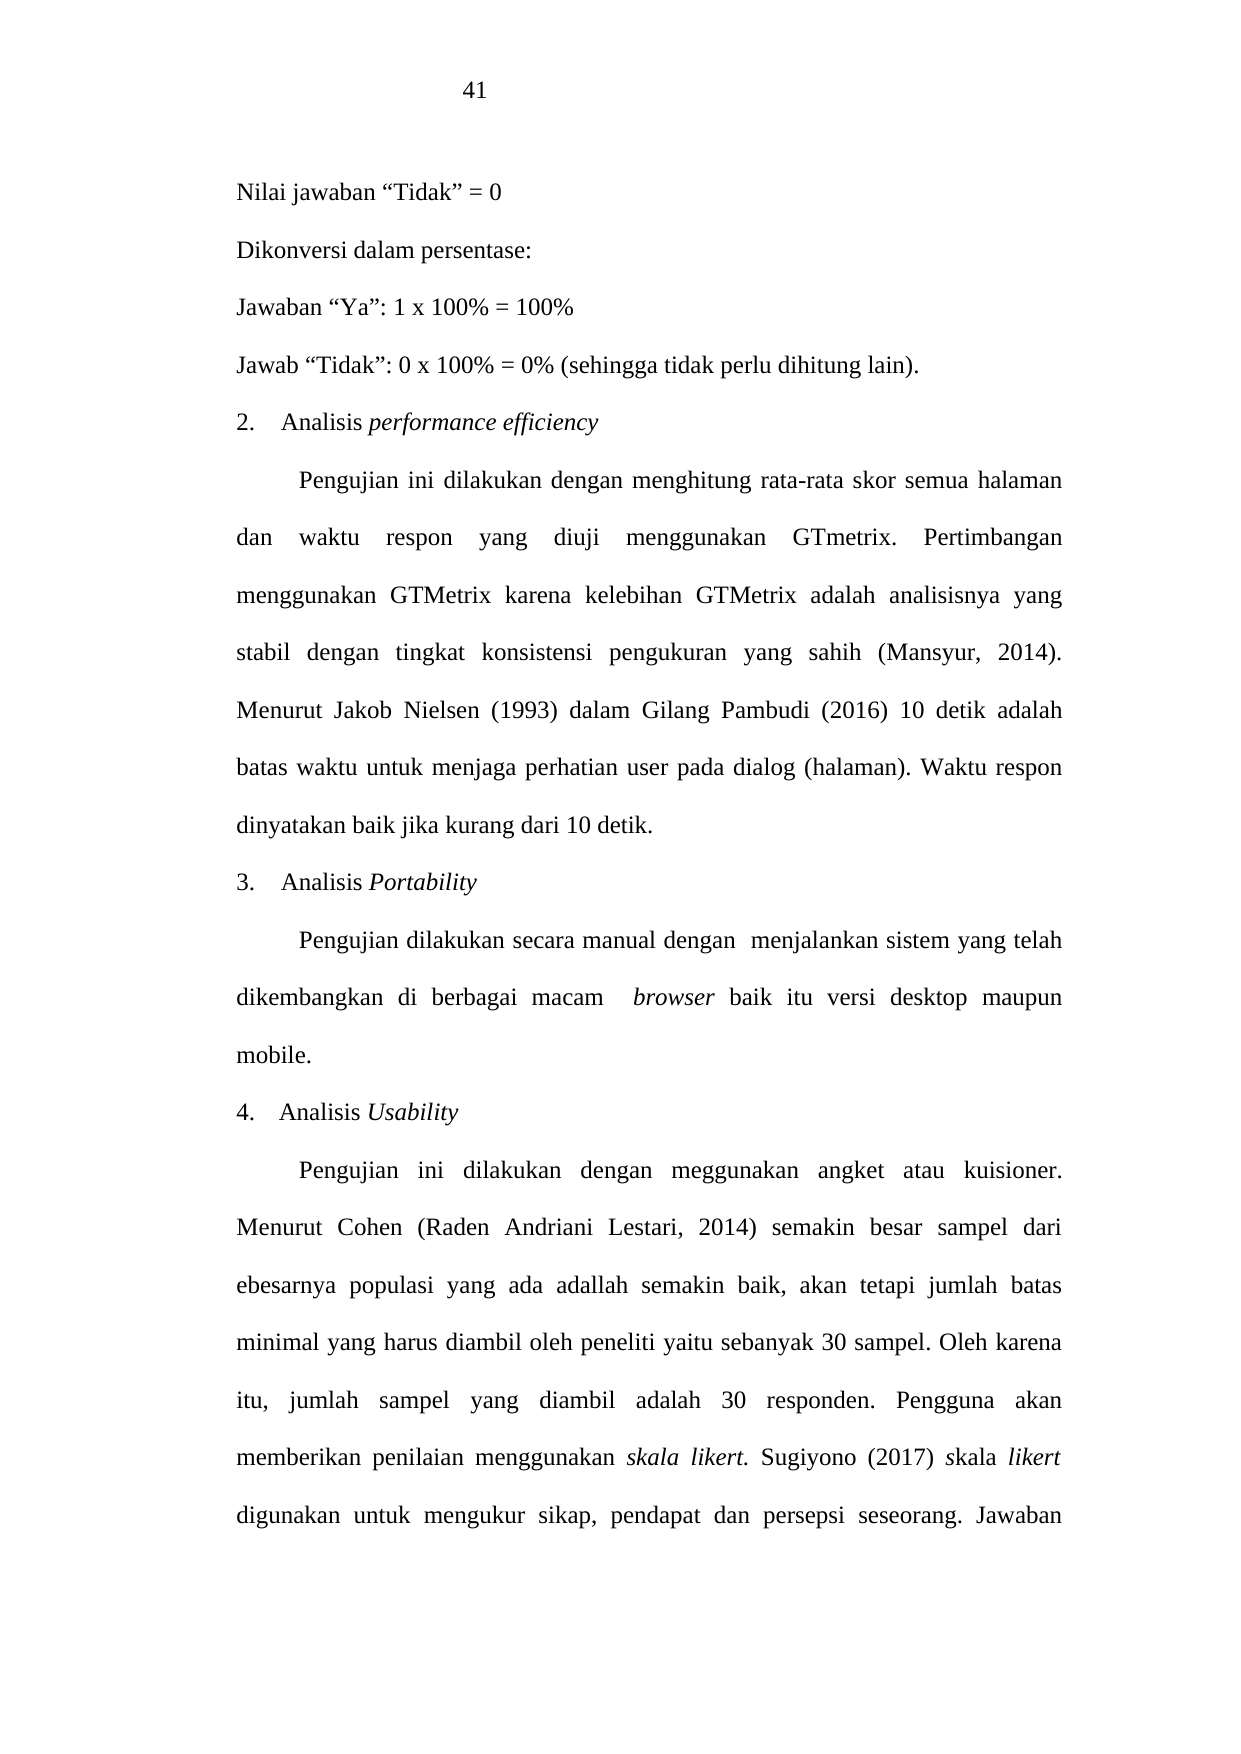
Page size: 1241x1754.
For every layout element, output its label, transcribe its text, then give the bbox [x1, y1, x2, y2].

list Dikonversi dalam persentase: [236, 235, 1063, 263]
list Analisis Usability [236, 1097, 1063, 1126]
list Pengujian ini dilakukan dengan menghitung rata-rata skor semua halaman dan waktu respon yang diuji menggunakan GTmetrix. Pertimbangan menggunakan GTMetrix karena kelebihan GTMetrix adalah analisisnya yang stabil dengan tingkat konsistensi pengukuran yang sahih (Mansyur, 2014). Menurut Jakob Nielsen (1993) dalam Gilang Pambudi (2016) 10 detik adalah batas waktu untuk menjaga perhatian user pada dialog (halaman). Waktu respon dinyatakan baik jika kurang dari 10 detik. [236, 465, 1063, 838]
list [236, 1155, 1063, 1528]
list Nilai jawaban “Tidak” = 0 [236, 177, 1063, 206]
list Analisis Portability [236, 867, 1063, 896]
list Pengujian dilakukan secara manual dengan menjalankan sistem yang telah dikembangkan di berbagai macam browser baik itu versi desktop maupun mobile. [236, 925, 1063, 1068]
list Jawaban “Ya”: 1 x 100% = 100% [236, 292, 1063, 321]
list Jawab “Tidak”: 0 x 100% = 0% (sehingga tidak perlu dihitung lain). [236, 350, 1063, 378]
list Analisis performance efficiency [236, 407, 1063, 436]
